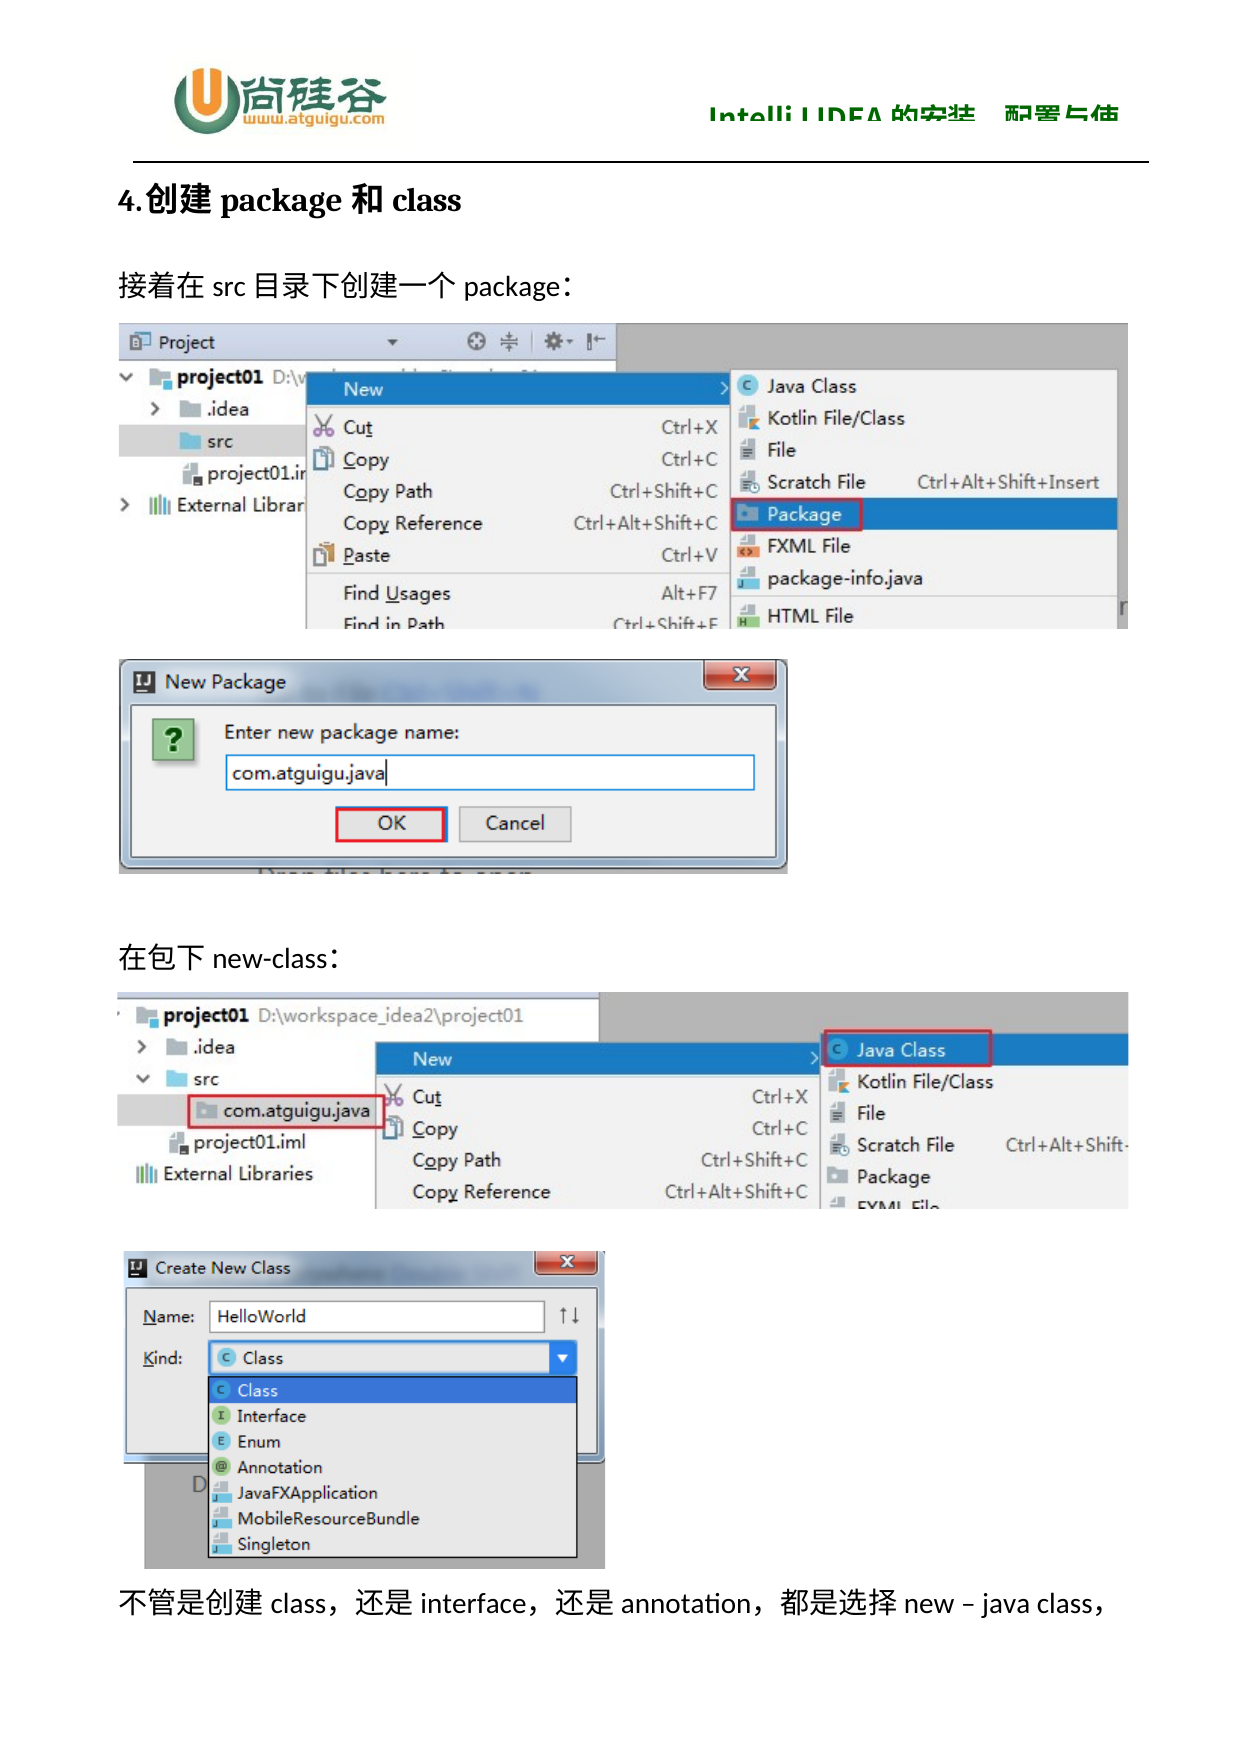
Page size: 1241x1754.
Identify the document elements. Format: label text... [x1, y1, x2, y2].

subtitle 创建 package 和 class [118, 162, 1213, 223]
picture [117, 992, 1129, 1209]
picture [170, 50, 414, 149]
text 在包下 new-class： [118, 935, 1213, 977]
picture [118, 323, 1128, 629]
picture [118, 659, 788, 874]
text 接着在 src 目录下创建一个 package： [118, 262, 1213, 305]
picture [123, 1251, 606, 1569]
